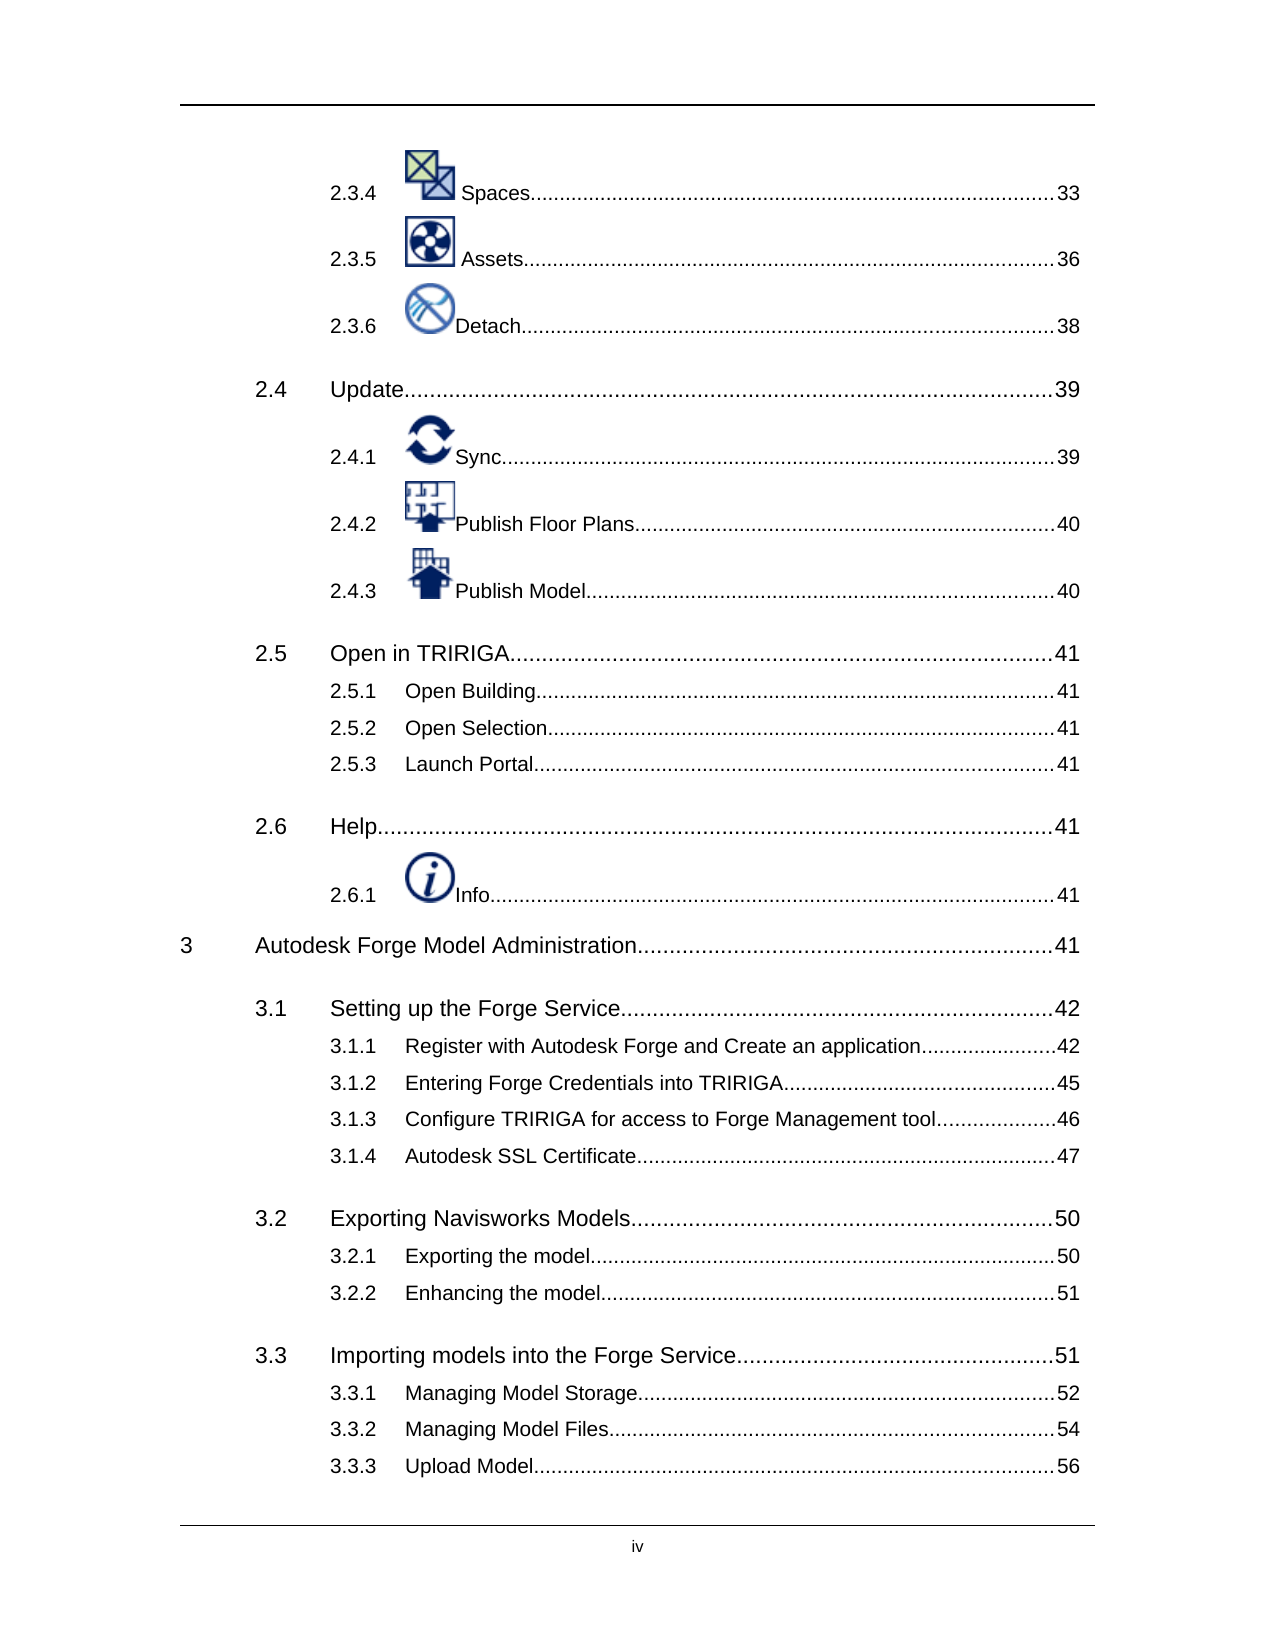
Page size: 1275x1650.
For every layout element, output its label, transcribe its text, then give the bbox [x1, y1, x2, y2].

picture [405, 548, 456, 599]
picture [405, 481, 456, 532]
text 2.5 Open in TRIRIGA 41 [255, 640, 1089, 666]
text 2.6.1 Info 41 [330, 852, 1095, 907]
text 3.1.4 Autodesk SSL Certificate 47 [330, 1144, 1095, 1168]
picture [405, 150, 456, 200]
picture [405, 216, 456, 267]
text 2.4.3 Publish Model 40 [330, 548, 1095, 603]
text 2.4.2 Publish Floor Plans 40 [330, 481, 1095, 536]
text 2.5.1 Open Building 41 [330, 679, 1095, 703]
text 3.1.1 Register with Autodesk Forge and Create an application 42 [330, 1034, 1095, 1058]
text 3.2.1 Exporting the model 50 [330, 1244, 1095, 1268]
text 3.1.3 Configure TRIRIGA for access to Forge Management tool 46 [330, 1107, 1095, 1131]
text 3.1.2 Entering Forge Credentials into TRIRIGA 45 [330, 1071, 1095, 1095]
text 3.3.2 Managing Model Files 54 [330, 1417, 1095, 1441]
text 3.3 Importing models into the Forge Service 51 [255, 1342, 1089, 1368]
picture [405, 852, 456, 903]
text 3.1 Setting up the Forge Service 42 [255, 995, 1089, 1022]
text 2.4.1 Sync 39 [330, 414, 1095, 469]
text 3.2 Exporting Navisworks Models 50 [255, 1205, 1089, 1231]
text 3 Autodesk Forge Model Administration 41 [180, 932, 1095, 958]
text 2.5.3 Launch Portal 41 [330, 752, 1095, 776]
text 2.3.6 Detach 38 [330, 284, 1095, 338]
text 3.3.1 Managing Model Storage 52 [330, 1381, 1095, 1405]
text 2.6 Help 41 [255, 813, 1089, 840]
text 2.5.2 Open Selection 41 [330, 715, 1095, 739]
text 3.3.3 Upload Model 56 [330, 1454, 1095, 1478]
text 3.2.2 Enhancing the model 51 [330, 1280, 1095, 1304]
picture [405, 414, 456, 465]
text 2.4 Update 39 [255, 376, 1089, 402]
text 2.3.5 Assets 36 [330, 217, 1095, 271]
picture [405, 283, 456, 334]
text 2.3.4 Spaces 33 [330, 150, 1095, 204]
